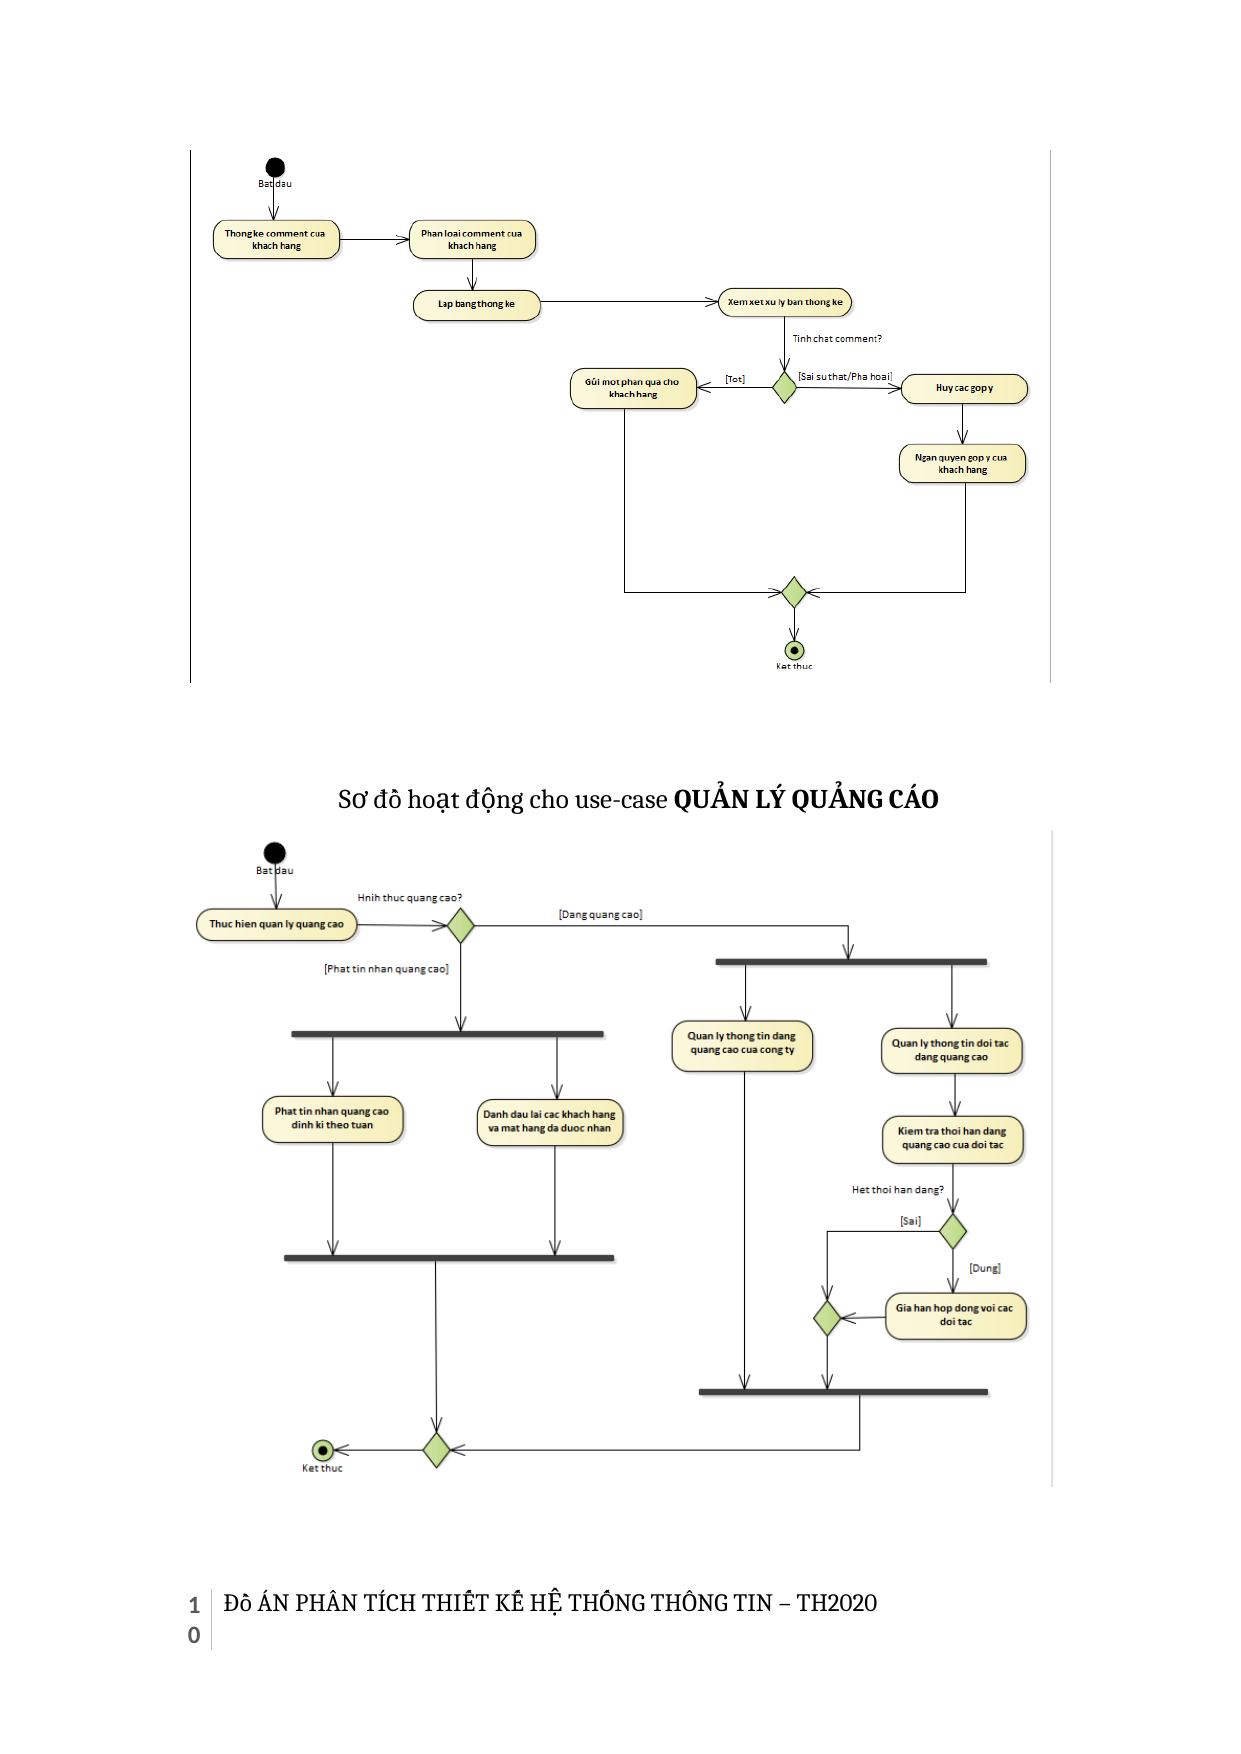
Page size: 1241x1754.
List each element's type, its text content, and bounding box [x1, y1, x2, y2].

text Sơ đồ hoạt động cho use-case QUẢN LÝ QUẢNG CÁO [225, 784, 1053, 815]
picture [188, 830, 1053, 1487]
picture [189, 150, 1051, 683]
